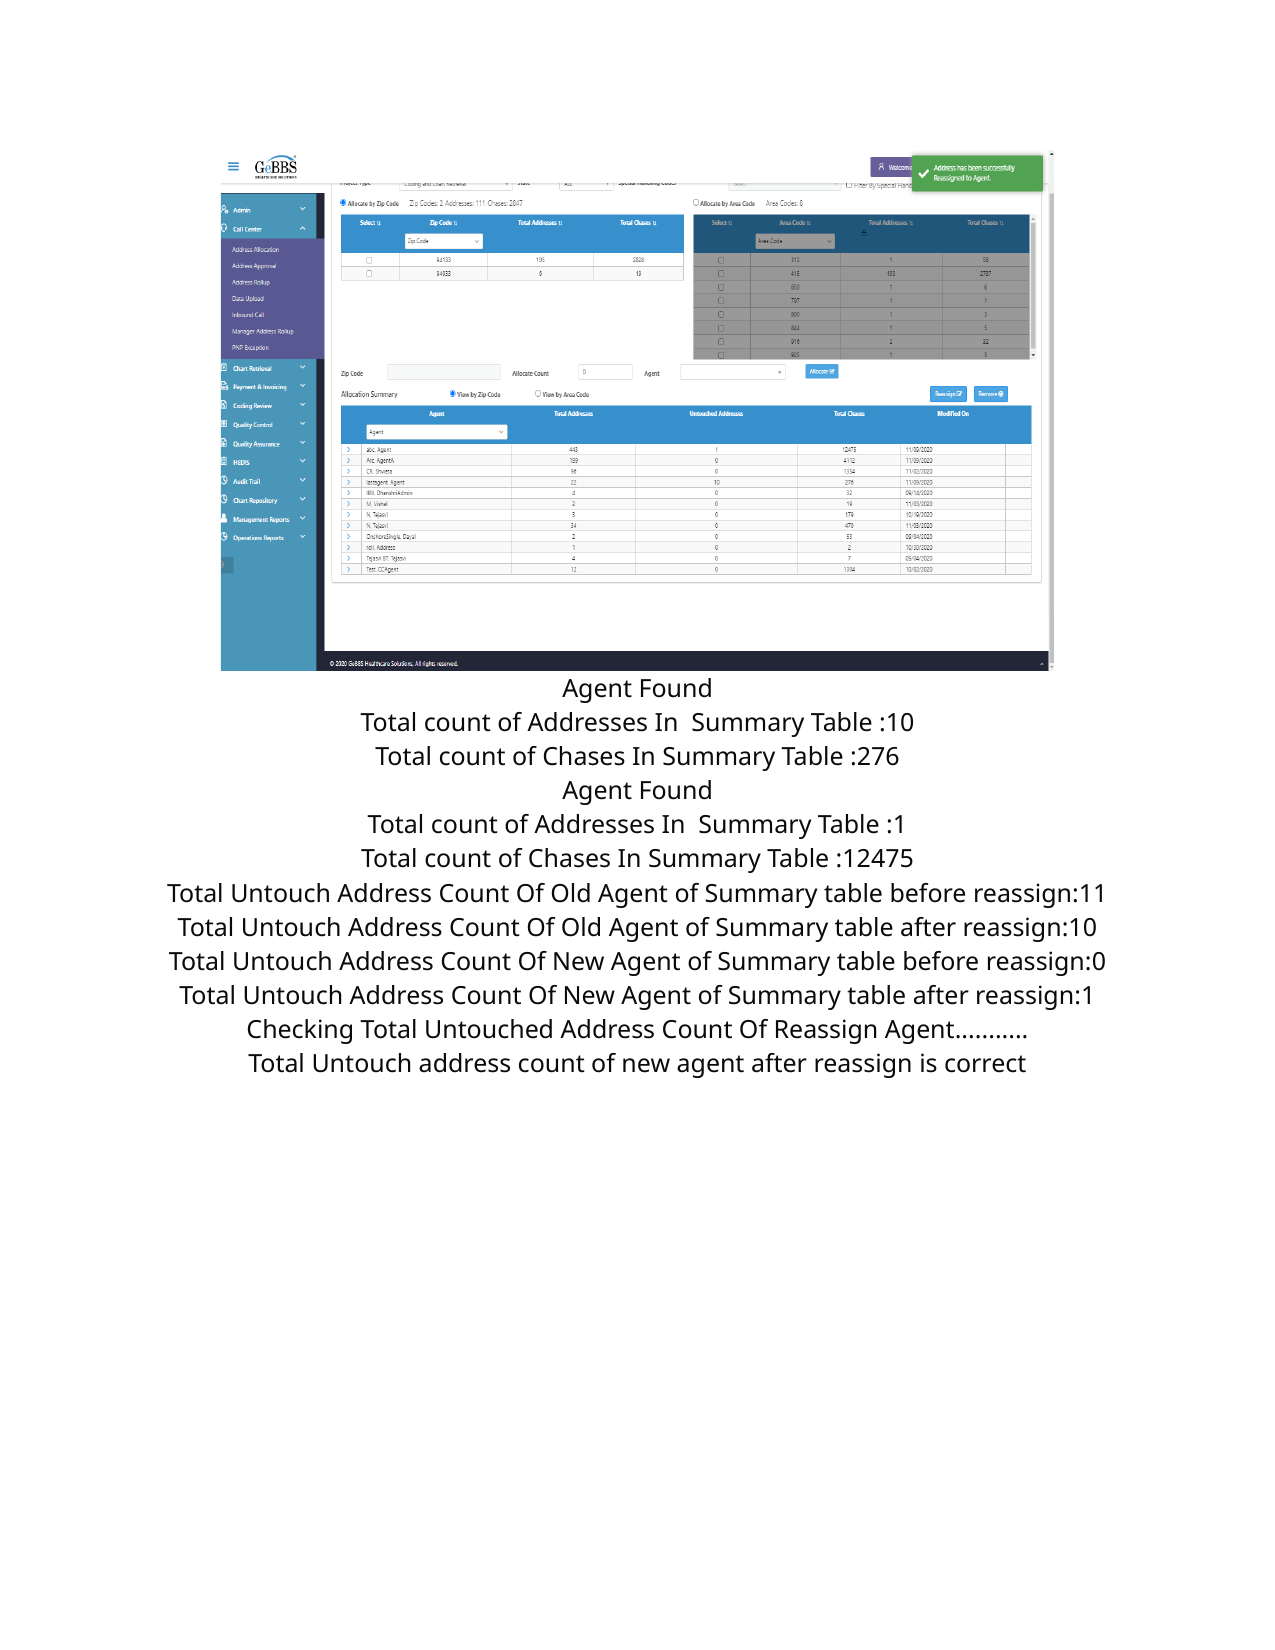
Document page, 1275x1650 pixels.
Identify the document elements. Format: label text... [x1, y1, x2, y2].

picture [220, 150, 1055, 671]
